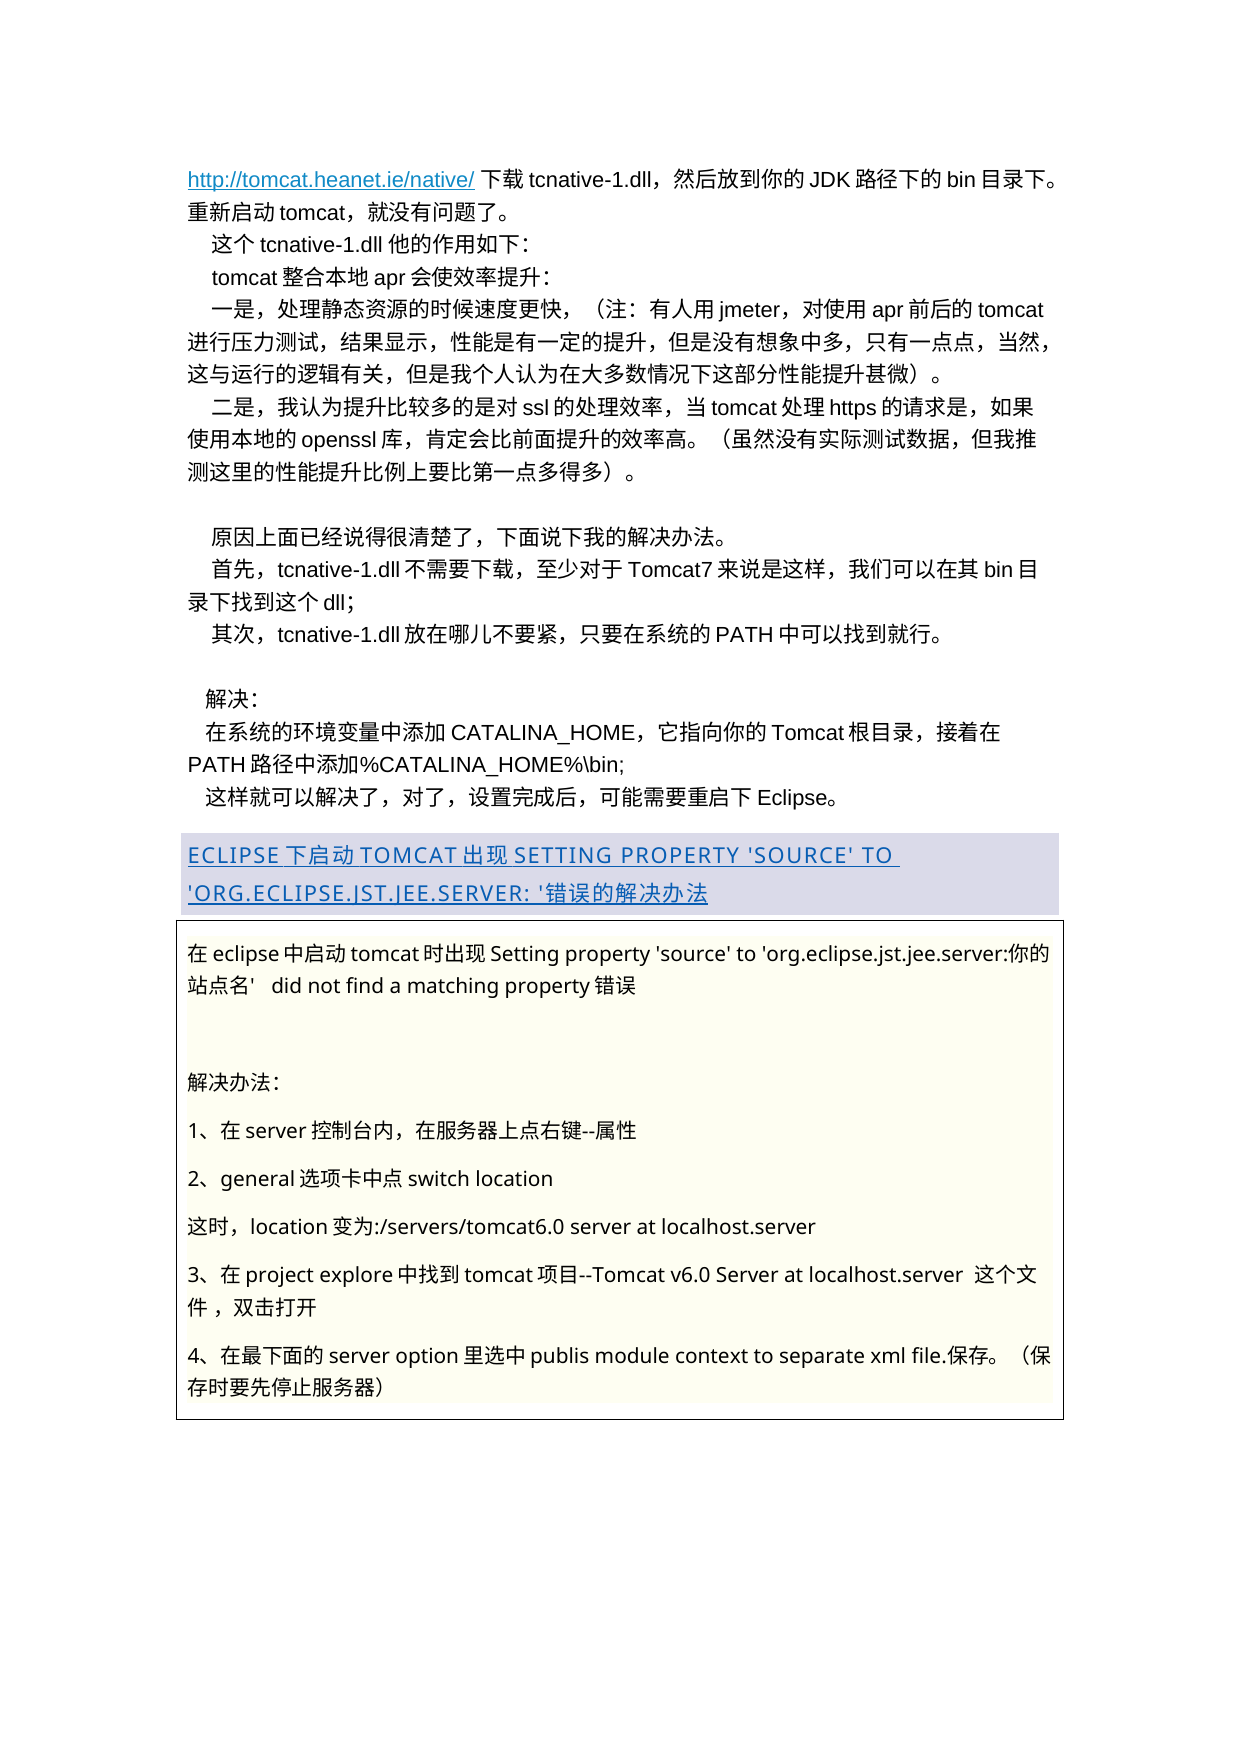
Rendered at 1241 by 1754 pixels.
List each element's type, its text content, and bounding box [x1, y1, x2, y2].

text 原因上面已经说得很清楚了，下面说下我的解决办法。 [187, 519, 1053, 552]
text 这样就可以解决了，对了，设置完成后，可能需要重启下Eclipse。 [187, 779, 1053, 812]
text 其次，tcnative-1.dll放在哪儿不要紧，只要在系统的PATH中可以找到就行。 [187, 617, 1053, 649]
text 在系统的环境变量中添加CATALINA_HOME，它指向你的Tomcat根目录，接着在PATH路径中添加%CATALINA_HOME%\bin; [187, 714, 1053, 779]
text 解决： [187, 682, 1053, 714]
text http://tomcat.heanet.ie/native/ 下载tcnative-1.dll，然后放到你的JDK路径下的bin目录下。重新启动tomcat，就没有问题了。 [187, 162, 1053, 227]
text tomcat整合本地apr会使效率提升： 一是，处理静态资源的时候速度更快，（注：有人用jmeter，对使用apr前后的tomcat进行压力测试，结果显示，性能是有一定的提升，但是没有想象中多，只有一点点，当然，这与运行的逻辑有关，但是我个人认为在大多数情况下这部分性能提升甚微）。 二是，我认为提升比较多的是对ssl的处理效率，当tomcat处理https的请求是，如果使用本地的openssl库，肯定会比前面提升的效率高。（虽然没有实际测试数据，但我推测这里的性能提升比例上要比第一点多得多）。 [187, 259, 1053, 487]
table_header 在eclipse中启动tomcat时出现Setting property 'source' to 'org.eclipse.jst.jee.server:你的站点名' did not find a matching property错误 解决办法： 1、在server控制台内，在服务器上点右键--属性 2、general选项卡中点switch location 这时，location变为:/servers/tomcat6.0 server at localhost.server 3、在project explore中找到tomcat项目--Tomcat v6.0 Server at localhost.server 这个文件 ，双击打开 4、在最下面的server option里选中publis module context to separate xml file.保存。（保存时要先停止服务器） [177, 921, 1063, 1419]
subtitle eclipse下启动tomcat出现Setting property 'source' to 'org.eclipse.jst.jee.server: '错误的解决办法 [188, 839, 1053, 909]
text 首先，tcnative-1.dll不需要下载，至少对于Tomcat7来说是这样，我们可以在其bin目录下找到这个dll； [187, 552, 1053, 617]
text 这个tcnative-1.dll 他的作用如下： [187, 227, 1053, 259]
